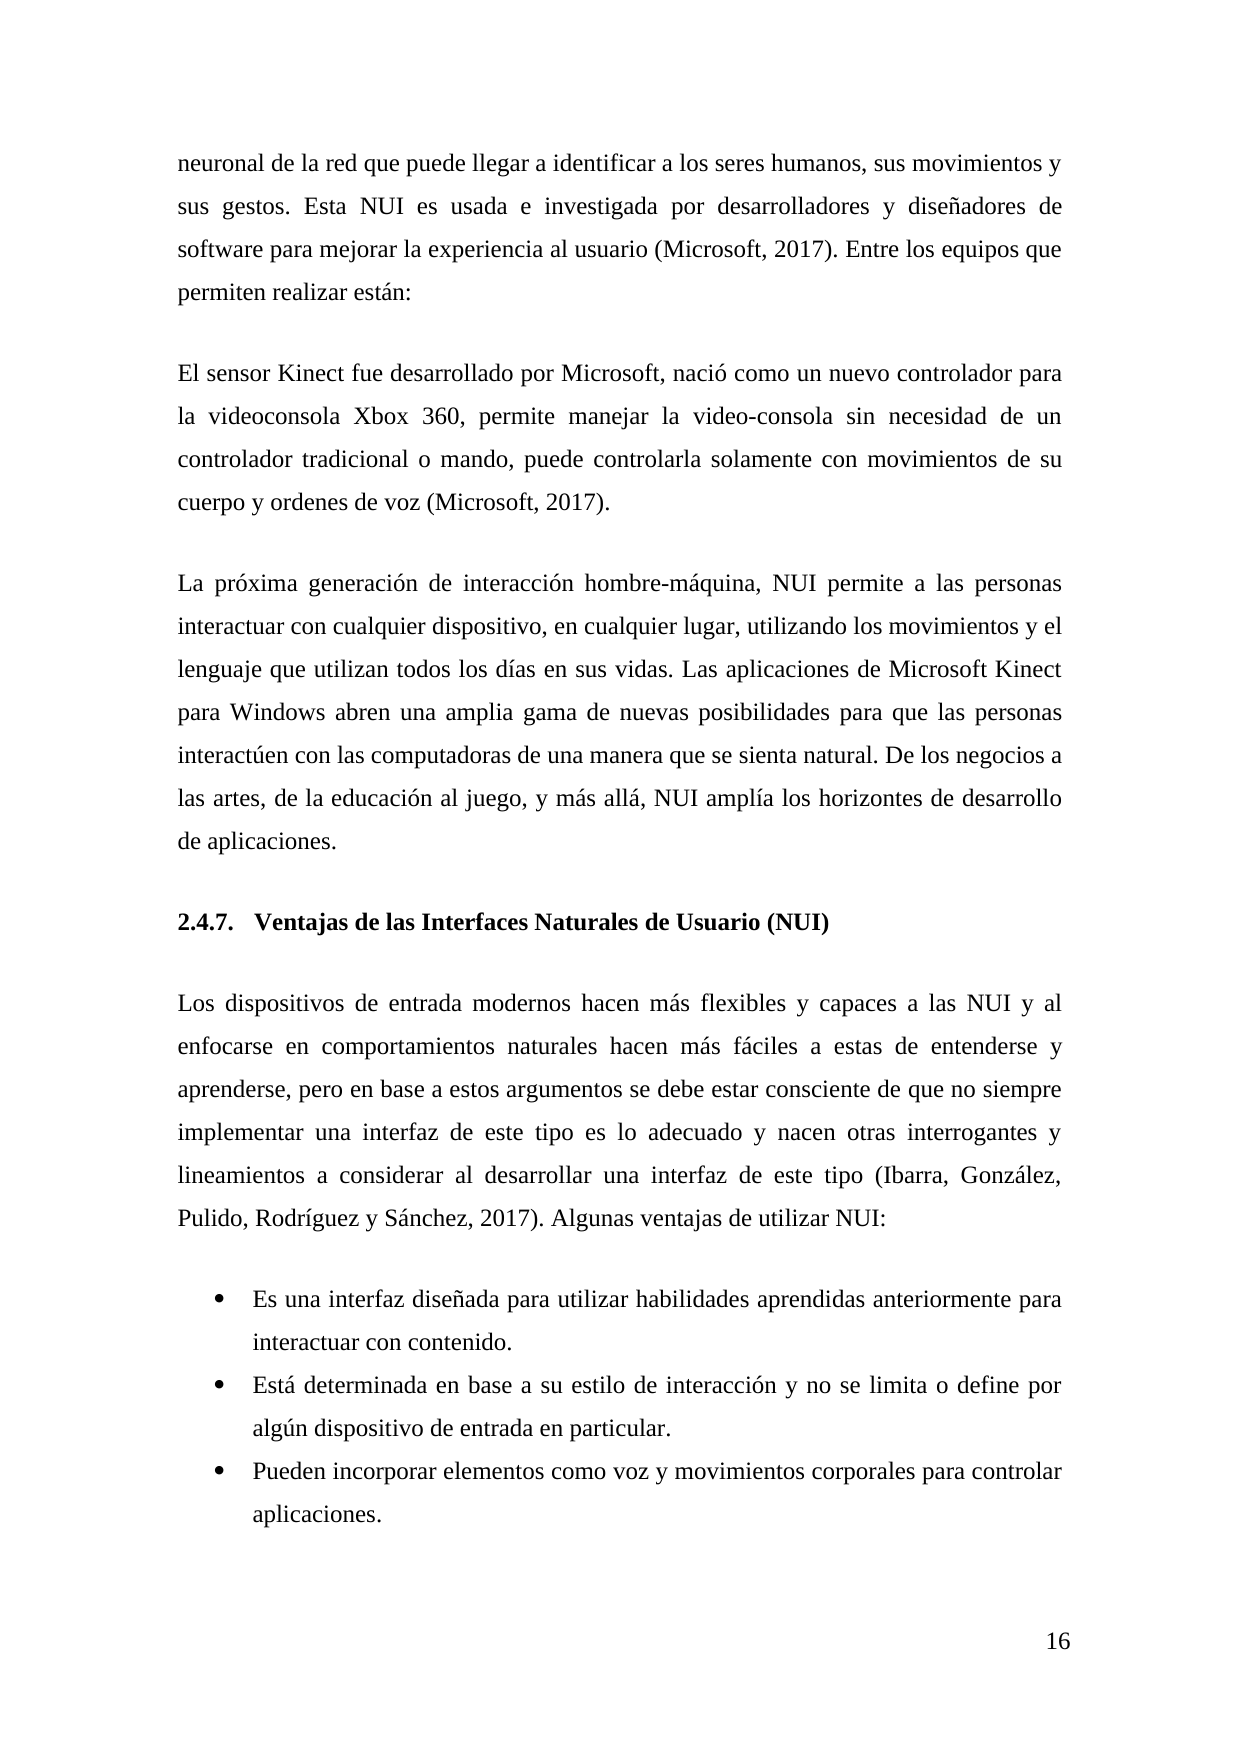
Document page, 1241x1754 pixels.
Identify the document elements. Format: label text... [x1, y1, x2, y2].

text El sensor Kinect fue desarrollado por Microsoft, nació como un nuevo controlador para la videoconsola Xbox 360, permite manejar la video-consola sin necesidad de un controlador tradicional o mando, puede controlarla solamente con movimientos de su cuerpo y ordenes de voz (Microsoft, 2017). [177, 358, 1063, 516]
list Pueden incorporar elementos como voz y movimientos corporales para controlar aplicaciones. [215, 1456, 1063, 1528]
list Está determinada en base a su estilo de interacción y no se limita o define por algún dispositivo de entrada en particular. [215, 1370, 1063, 1442]
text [177, 148, 1063, 306]
subtitle Ventajas de las Interfaces Naturales de Usuario (NUI) [177, 907, 1063, 936]
list Es una interfaz diseñada para utilizar habilidades aprendidas anteriormente para interactuar con contenido. [215, 1284, 1063, 1356]
text La próxima generación de interacción hombre-máquina, NUI permite a las personas interactuar con cualquier dispositivo, en cualquier lugar, utilizando los movimientos y el lenguaje que utilizan todos los días en sus vidas. Las aplicaciones de Microsoft Kinect para Windows abren una amplia gama de nuevas posibilidades para que las personas interactúen con las computadoras de una manera que se sienta natural. De los negocios a las artes, de la educación al juego, y más allá, NUI amplía los horizontes de desarrollo de aplicaciones. [177, 568, 1063, 855]
text Los dispositivos de entrada modernos hacen más flexibles y capaces a las NUI y al enfocarse en comportamientos naturales hacen más fáciles a estas de entenderse y aprenderse, pero en base a estos argumentos se debe estar consciente de que no siempre implementar una interfaz de este tipo es lo adecuado y nacen otras interrogantes y lineamientos a considerar al desarrollar una interfaz de este tipo (Ibarra, González, Pulido, Rodríguez y Sánchez, 2017). Algunas ventajas de utilizar NUI: [177, 988, 1063, 1232]
